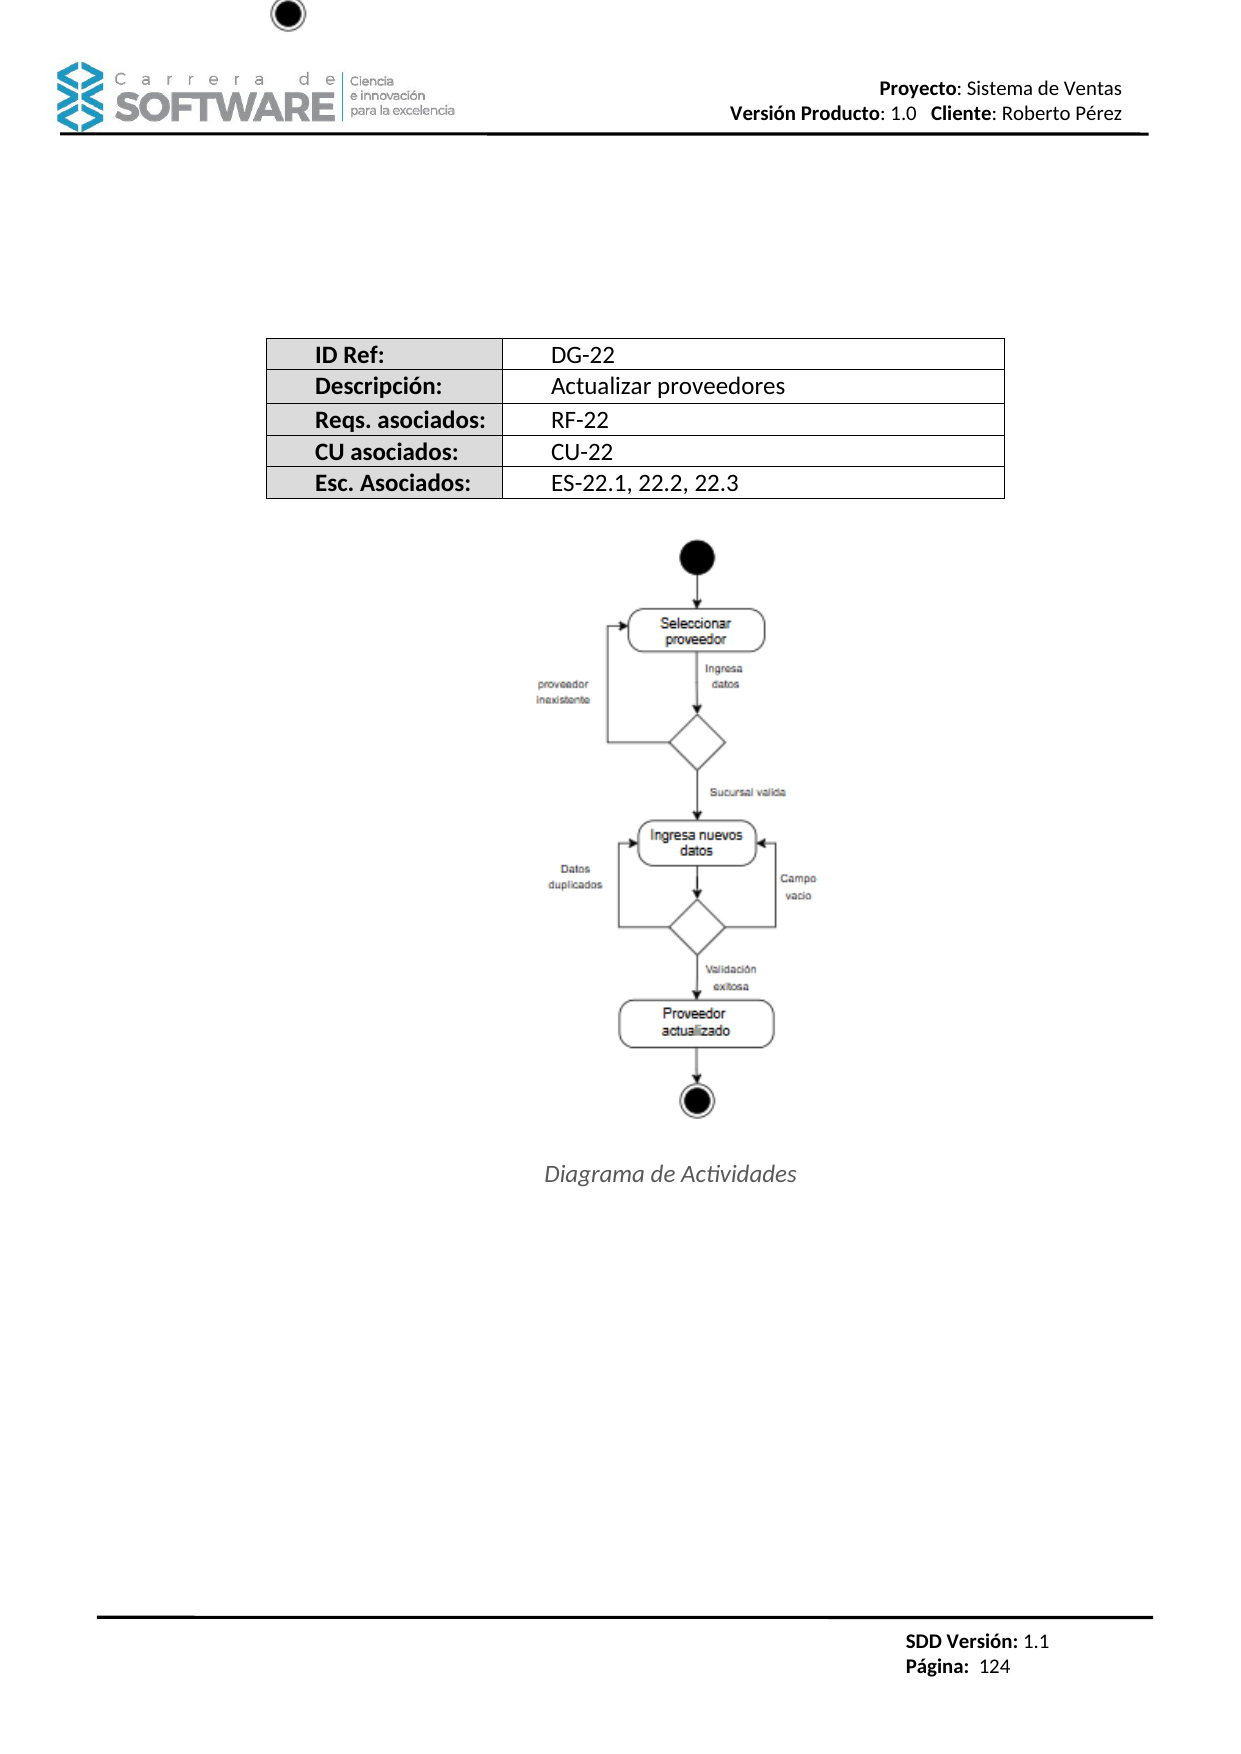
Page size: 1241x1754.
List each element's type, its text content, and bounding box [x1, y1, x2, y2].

table_header ID Ref: [267, 339, 502, 369]
picture [117, 0, 410, 43]
table_cell Actualizar proveedores [503, 370, 1004, 403]
picture [46, 46, 461, 154]
table_cell Reqs. asociados: [267, 404, 502, 435]
table_header DG-22 [503, 339, 1004, 369]
picture [526, 530, 819, 1130]
table_cell Descripción: [267, 370, 502, 403]
table_cell ES-22.1, 22.2, 22.3 [503, 467, 1004, 498]
table_cell Esc. Asociados: [267, 467, 502, 498]
text Diagrama de Actividades [222, 1158, 1122, 1189]
table_cell CU-22 [503, 436, 1004, 466]
table_cell CU asociados: [267, 436, 502, 466]
table_cell RF-22 [503, 404, 1004, 435]
